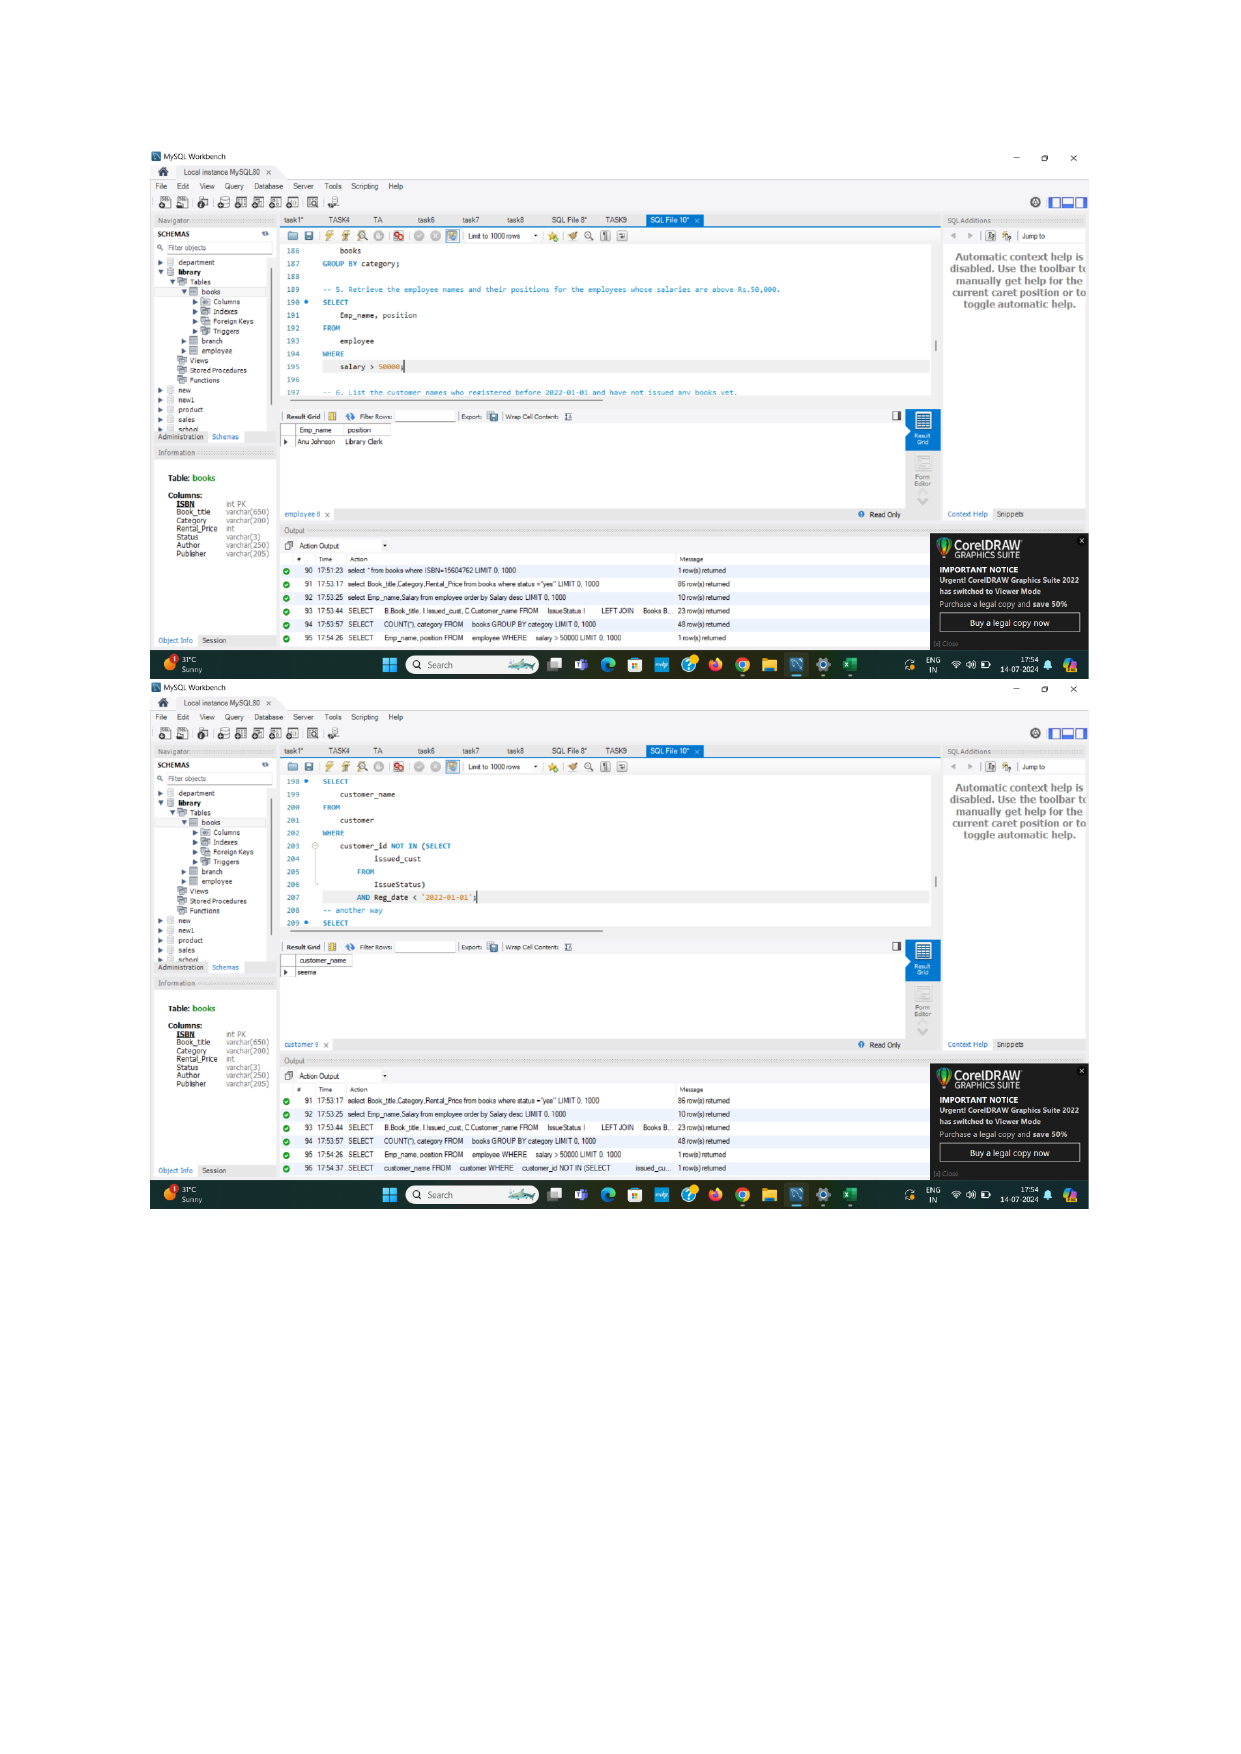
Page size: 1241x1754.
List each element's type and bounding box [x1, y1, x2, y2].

picture [150, 150, 1089, 679]
picture [150, 680, 1089, 1209]
